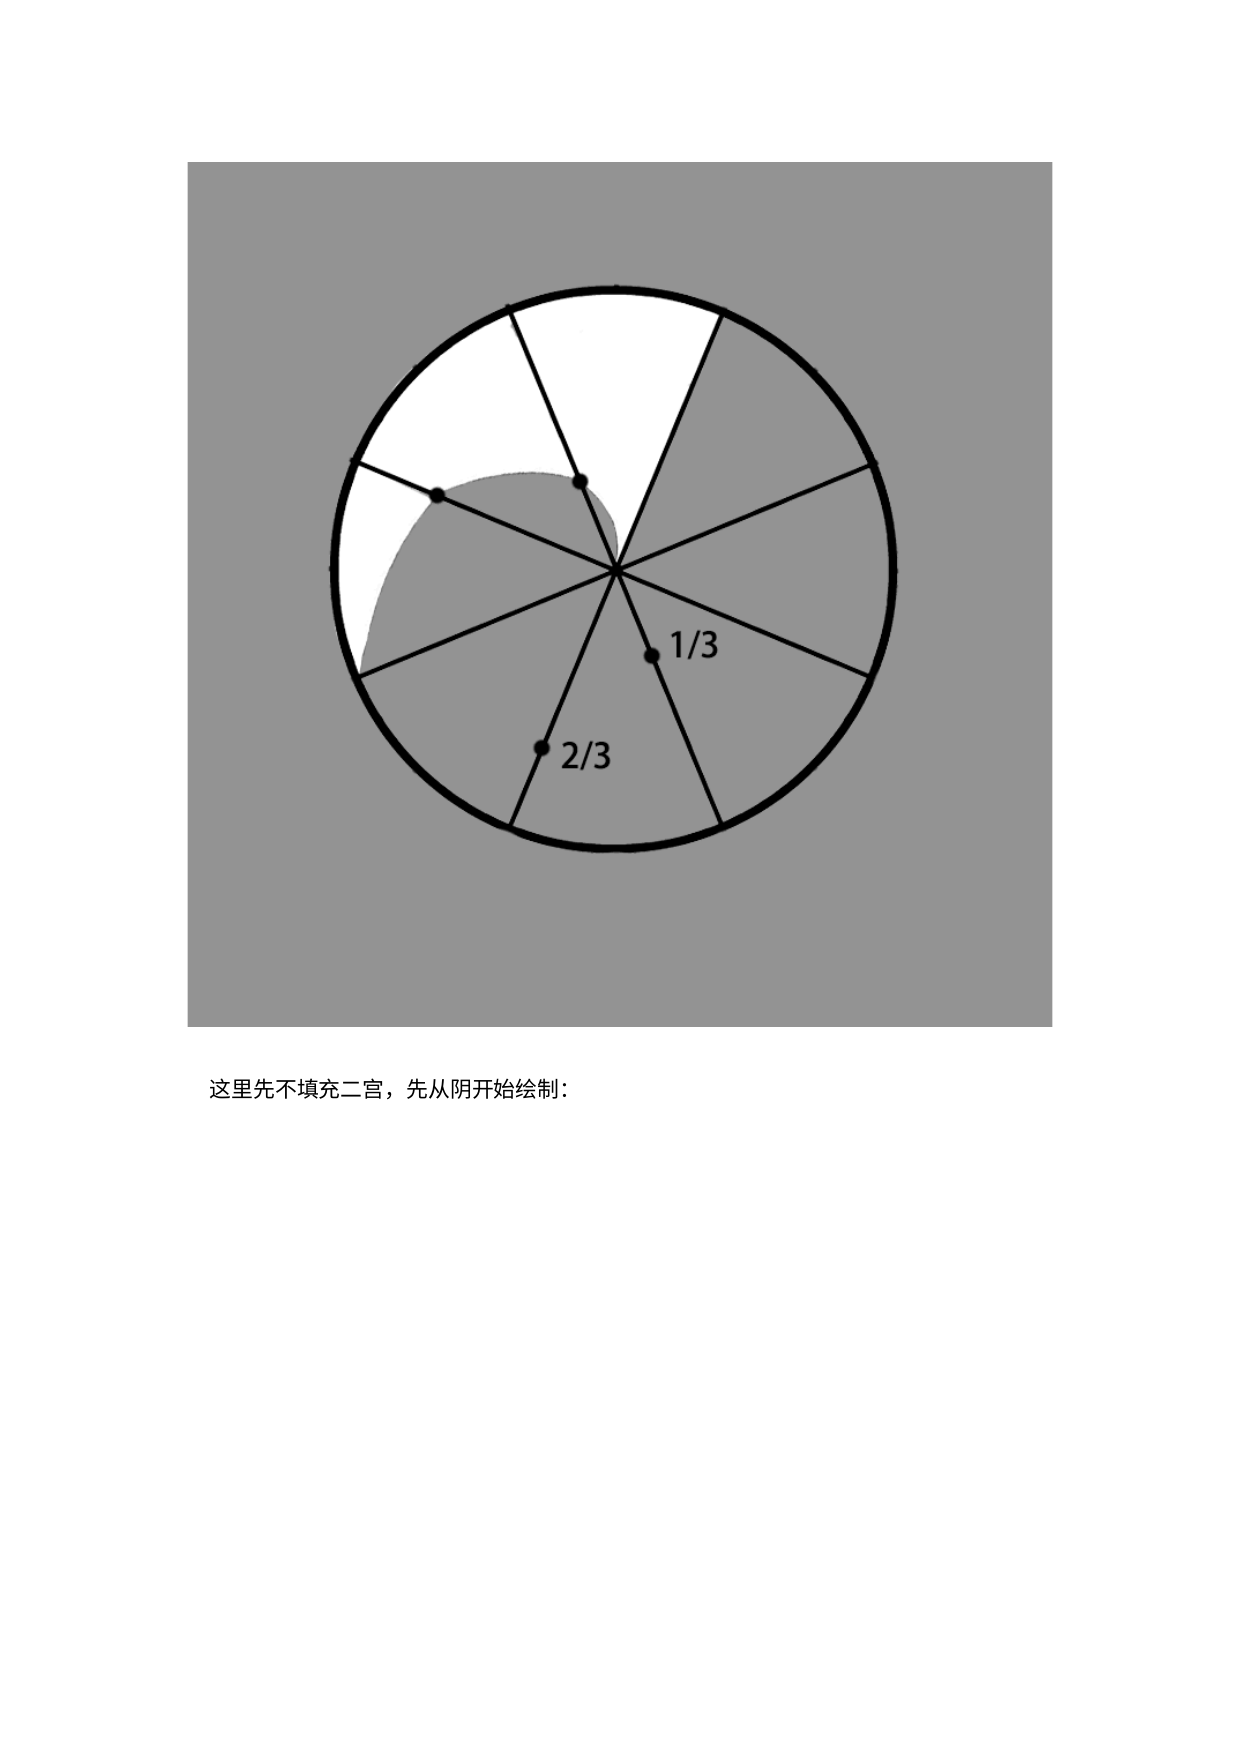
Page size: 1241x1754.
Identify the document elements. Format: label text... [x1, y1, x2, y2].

picture [187, 162, 1053, 1027]
text 这里先不填充二宫，先从阴开始绘制： [187, 1072, 1053, 1104]
